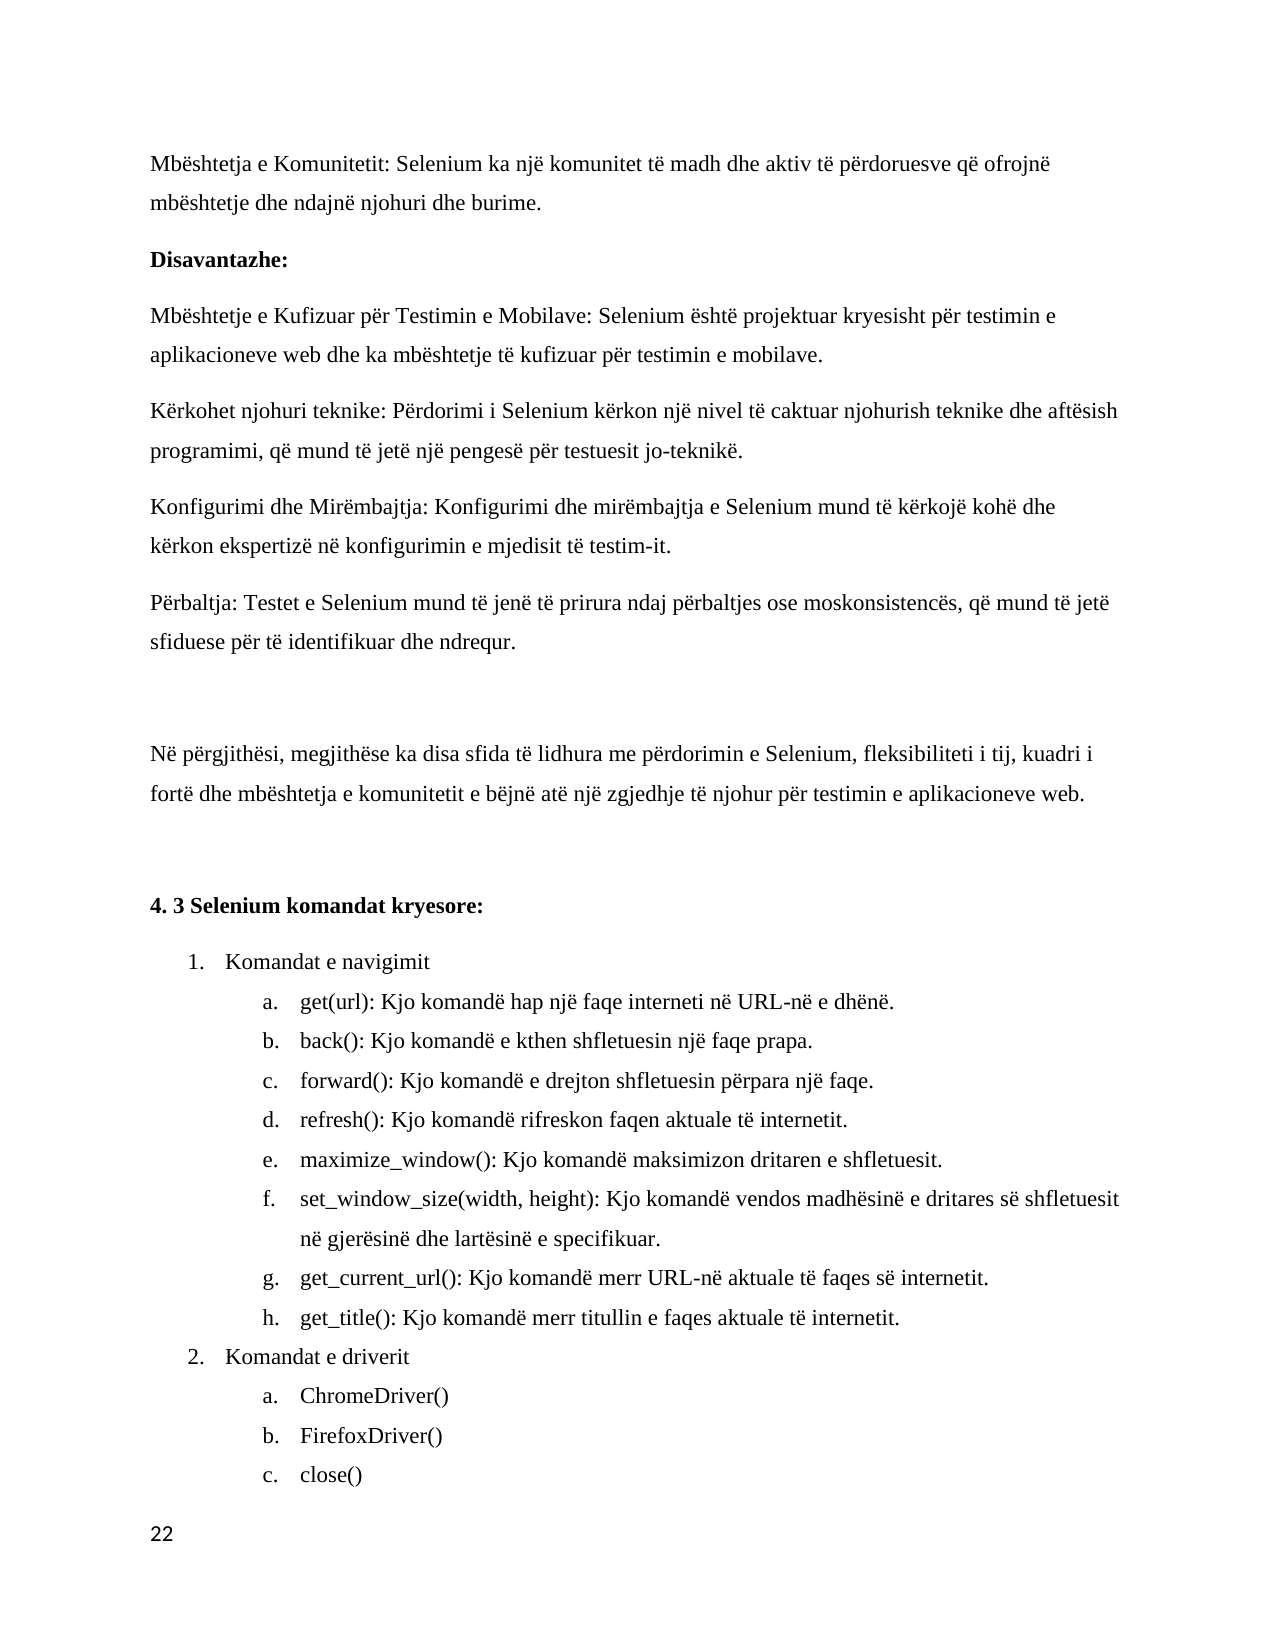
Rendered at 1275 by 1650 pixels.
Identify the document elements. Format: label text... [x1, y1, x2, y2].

list refresh(): Kjo komandë rifreskon faqen aktuale të internetit. [262, 1106, 1125, 1133]
text Në përgjithësi, megjithëse ka disa sfida të lidhura me përdorimin e Selenium, fleksibiliteti i tij, kuadri i fortë dhe mbështetja e komunitetit e bëjnë atë një zgjedhje të njohur për testimin e aplikacioneve web. [150, 740, 1125, 806]
list close() [262, 1462, 1125, 1488]
text Mbështetja e Komunitetit: Selenium ka një komunitet të madh dhe aktiv të përdoruesve që ofrojnë mbështetje dhe ndajnë njohuri dhe burime. [150, 150, 1125, 216]
text 4. 3 Selenium komandat kryesore: [150, 892, 1125, 918]
list get_current_url(): Kjo komandë merr URL-në aktuale të faqes së internetit. [262, 1264, 1125, 1291]
list Komandat e driverit [187, 1343, 1125, 1369]
list forward(): Kjo komandë e drejton shfletuesin përpara një faqe. [262, 1067, 1125, 1093]
list get(url): Kjo komandë hap një faqe interneti në URL-në e dhënë. [262, 988, 1125, 1014]
text Kërkohet njohuri teknike: Përdorimi i Selenium kërkon një nivel të caktuar njohurish teknike dhe aftësish programimi, që mund të jetë një pengesë për testuesit jo-teknikë. [150, 397, 1125, 463]
list maximize_window(): Kjo komandë maksimizon dritaren e shfletuesit. [262, 1146, 1125, 1172]
list get_title(): Kjo komandë merr titullin e faqes aktuale të internetit. [262, 1304, 1125, 1330]
list set_window_size(width, height): Kjo komandë vendos madhësinë e dritares së shfletuesit në gjerësinë dhe lartësinë e specifikuar. [262, 1185, 1125, 1251]
list ChromeDriver() [262, 1383, 1125, 1409]
text Disavantazhe: [150, 246, 1125, 272]
list FirefoxDriver() [262, 1422, 1125, 1448]
text Mbështetje e Kufizuar për Testimin e Mobilave: Selenium është projektuar kryesisht për testimin e aplikacioneve web dhe ka mbështetje të kufizuar për testimin e mobilave. [150, 302, 1125, 368]
list back(): Kjo komandë e kthen shfletuesin një faqe prapa. [262, 1027, 1125, 1054]
text Përbaltja: Testet e Selenium mund të jenë të prirura ndaj përbaltjes ose moskonsistencës, që mund të jetë sfiduese për të identifikuar dhe ndrequr. [150, 589, 1125, 654]
text Konfigurimi dhe Mirëmbajtja: Konfigurimi dhe mirëmbajtja e Selenium mund të kërkojë kohë dhe kërkon ekspertizë në konfigurimin e mjedisit të testim-it. [150, 493, 1125, 559]
list Komandat e navigimit [187, 948, 1125, 975]
